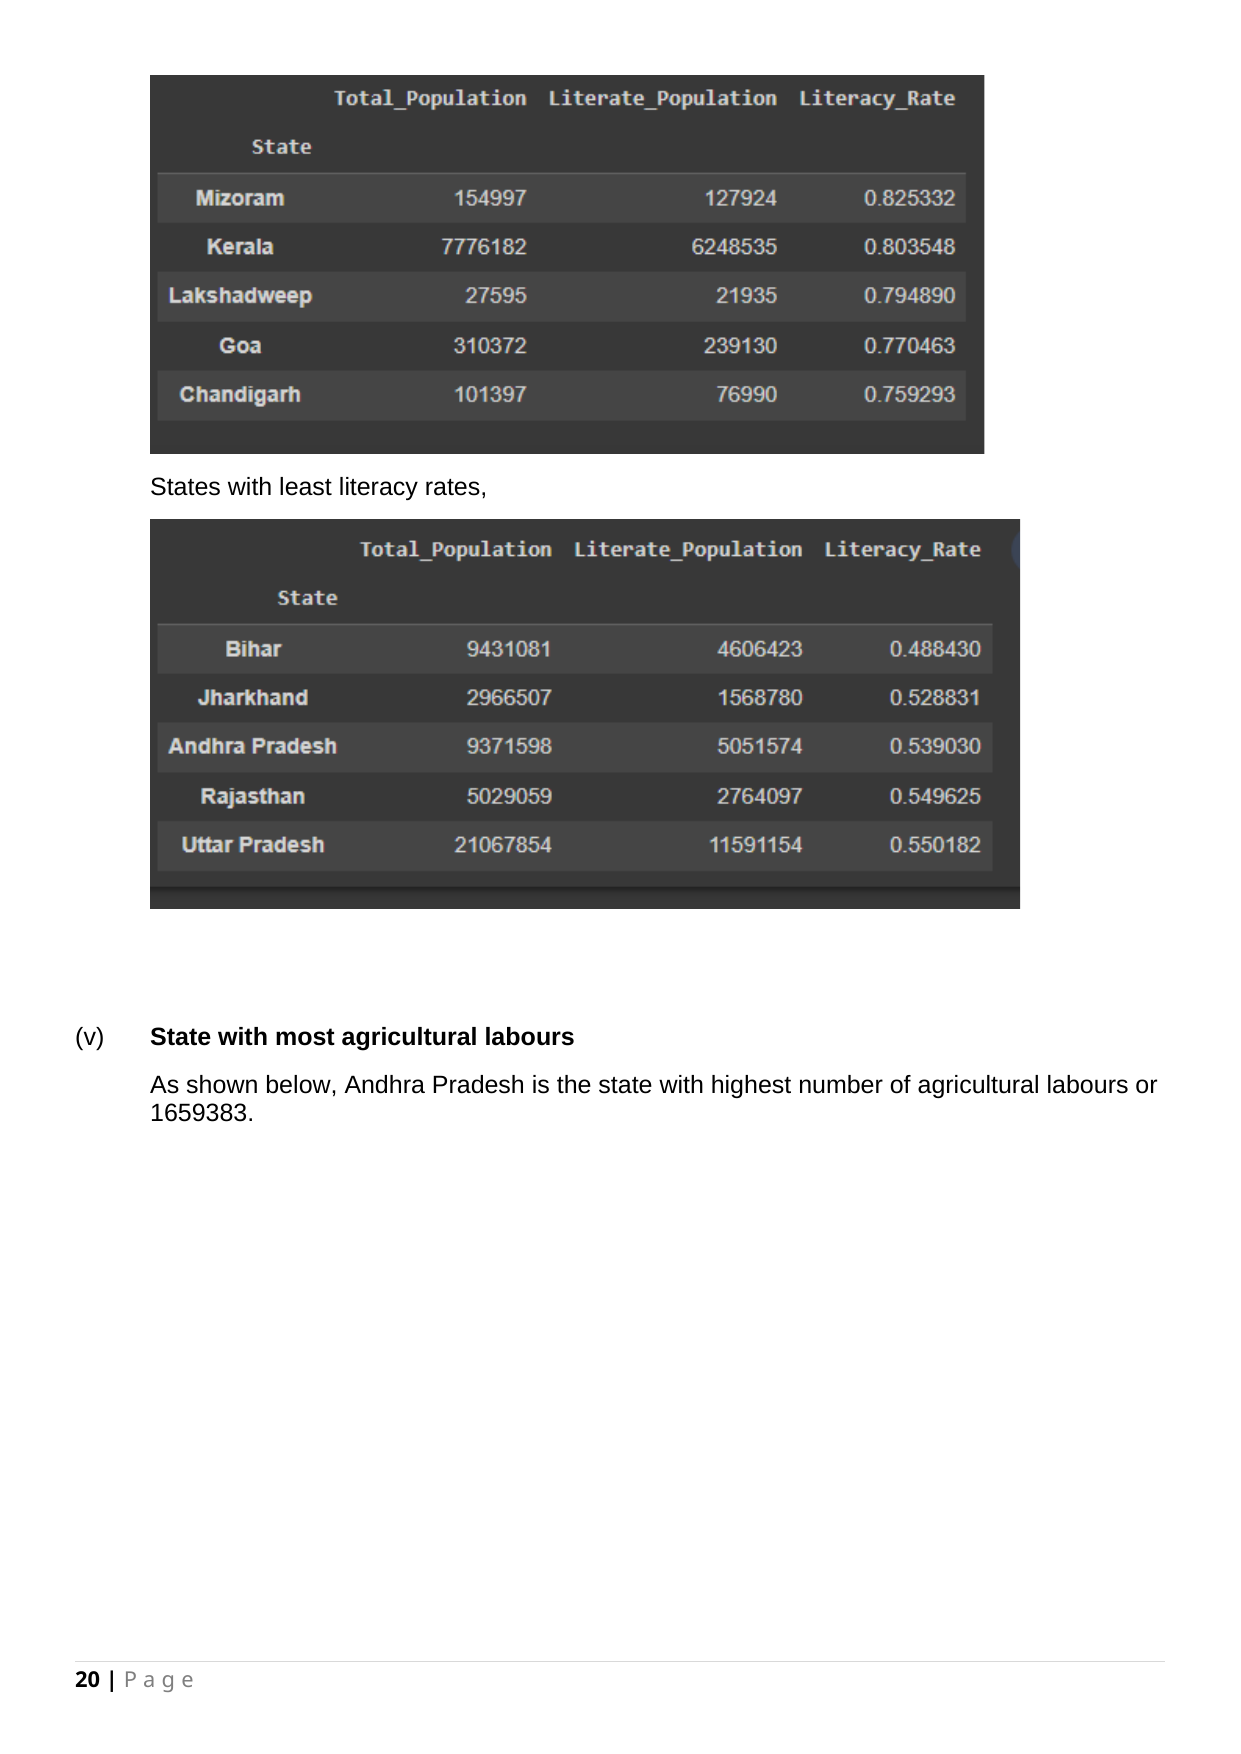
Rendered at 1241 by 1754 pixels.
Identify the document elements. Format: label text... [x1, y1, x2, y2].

list State with most agricultural labours [75, 1022, 1165, 1051]
picture [150, 519, 1021, 909]
text States with least literacy rates, [150, 472, 1165, 501]
text As shown below, Andhra Pradesh is the state with highest number of agricultural labours or 1659383. [150, 1070, 1165, 1127]
picture [150, 75, 985, 454]
